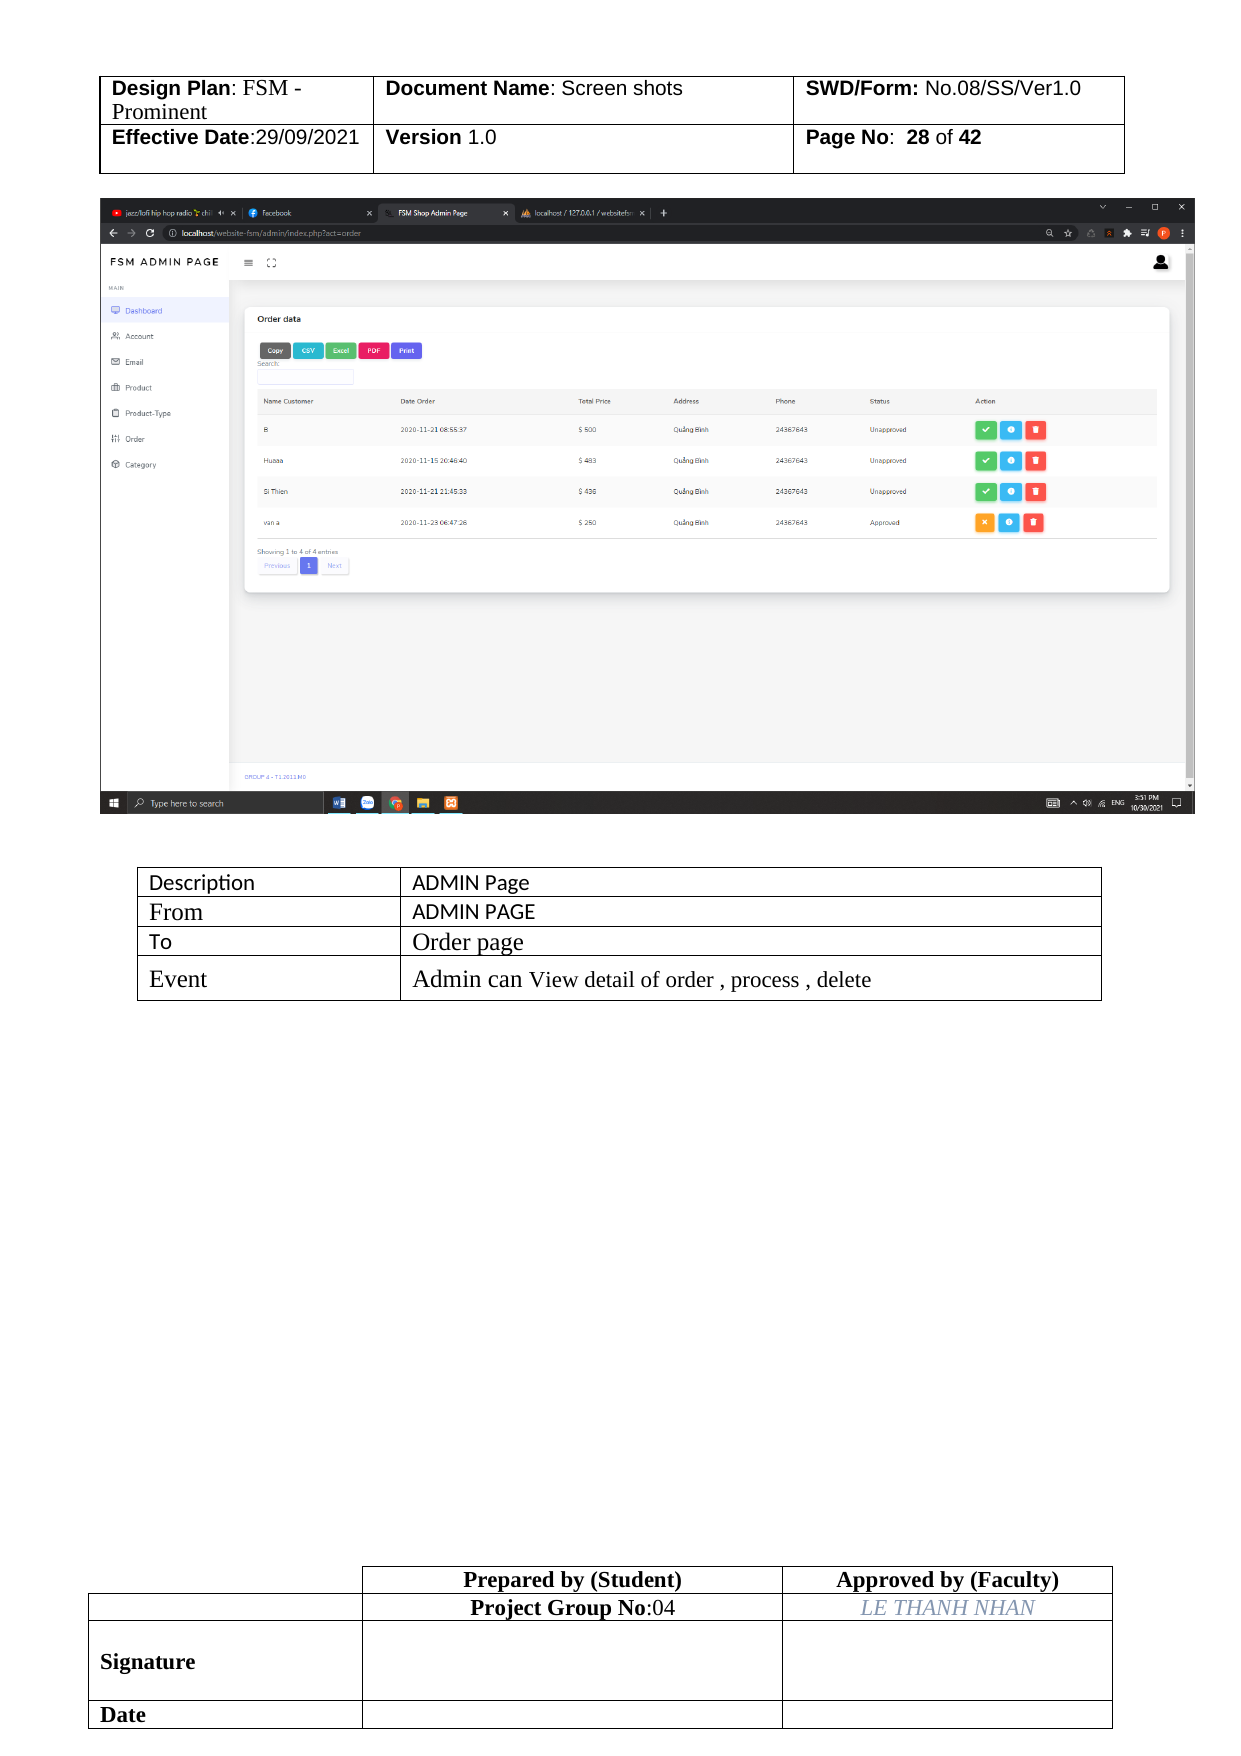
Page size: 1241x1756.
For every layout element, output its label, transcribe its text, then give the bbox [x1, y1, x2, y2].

table_header ADMIN Page [401, 868, 1101, 896]
table_cell From [138, 897, 400, 926]
table_header Description [138, 868, 400, 896]
picture [100, 198, 1195, 814]
table_cell Event [138, 956, 400, 1000]
table_cell Order page [401, 927, 1101, 955]
table_cell To [138, 927, 400, 955]
table_cell ADMIN PAGE [401, 897, 1101, 926]
table_cell Admin can View detail of order , process , delete [401, 956, 1101, 1000]
